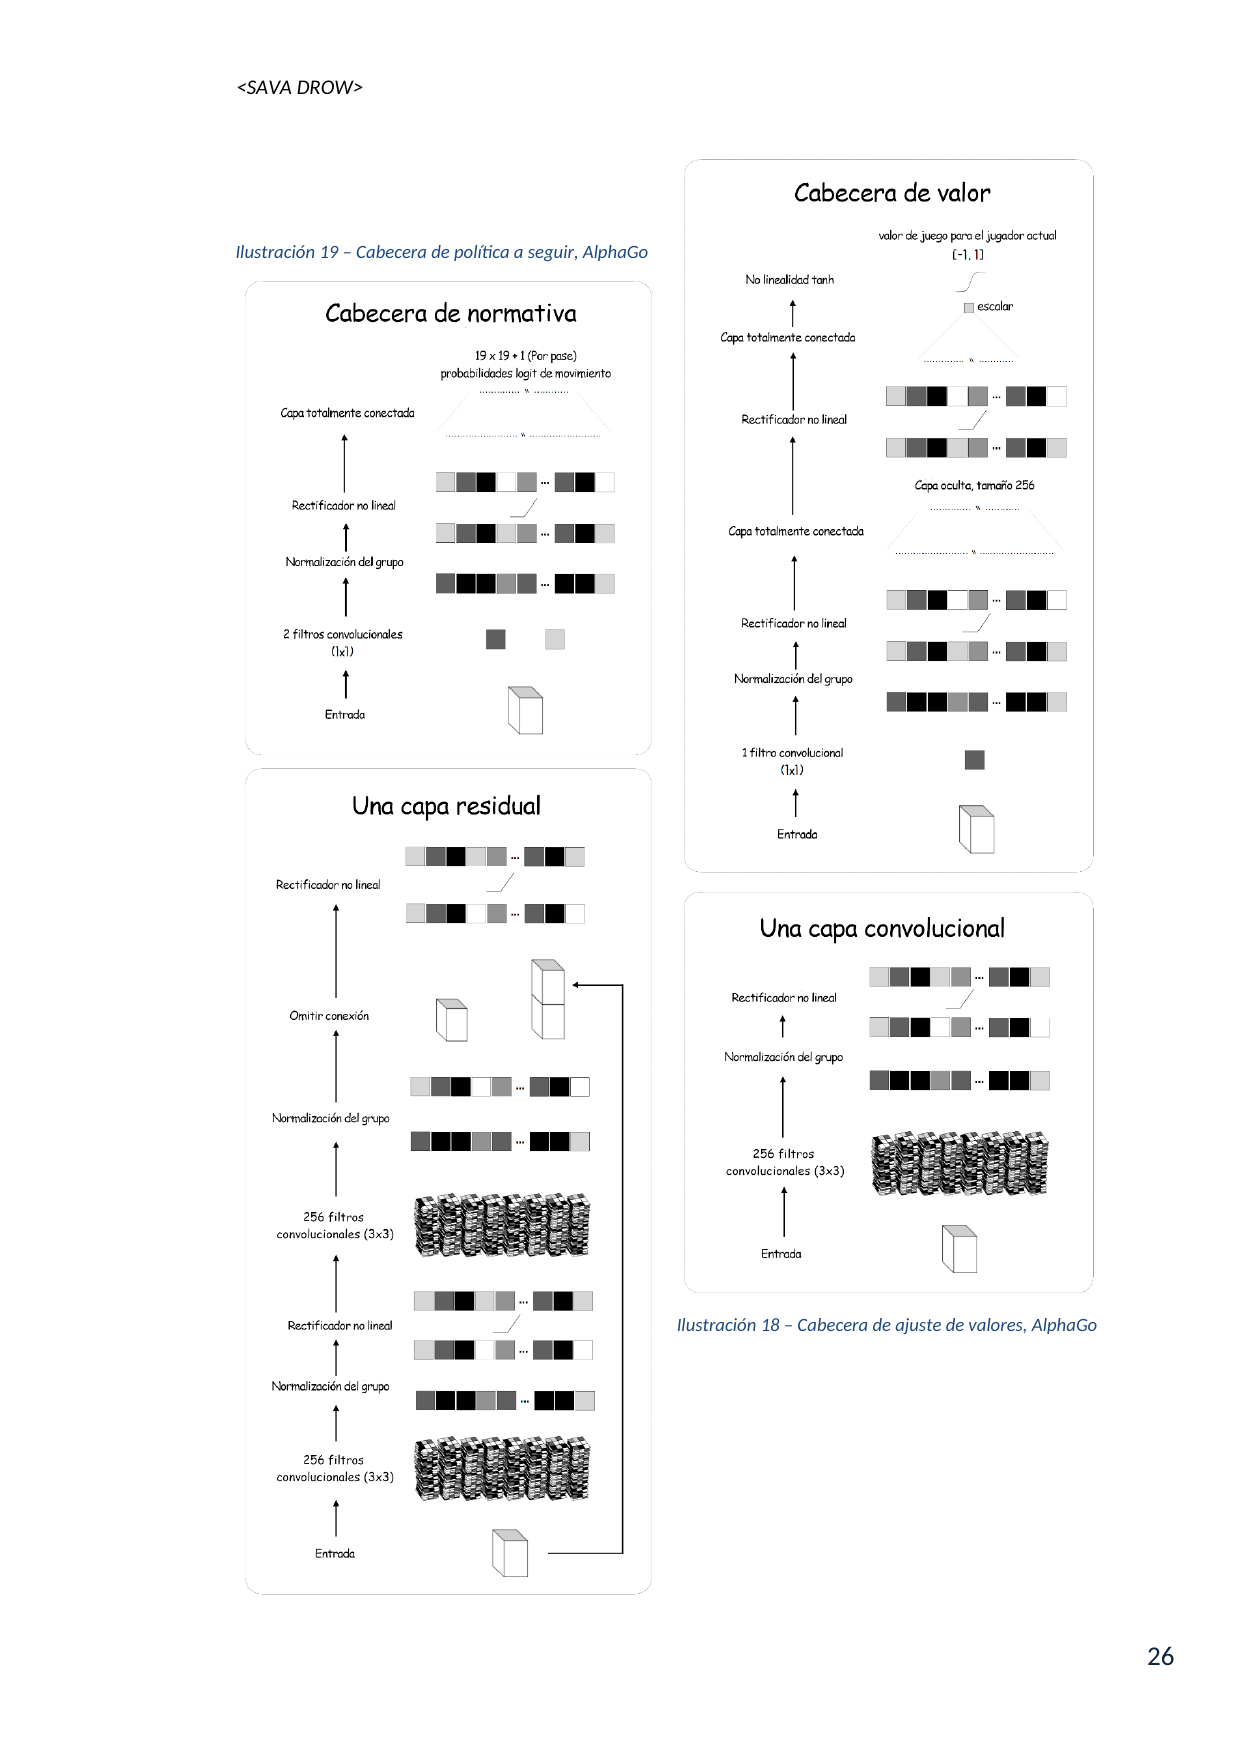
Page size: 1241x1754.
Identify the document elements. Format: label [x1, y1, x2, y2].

picture [235, 272, 657, 1602]
picture [676, 148, 1098, 1301]
